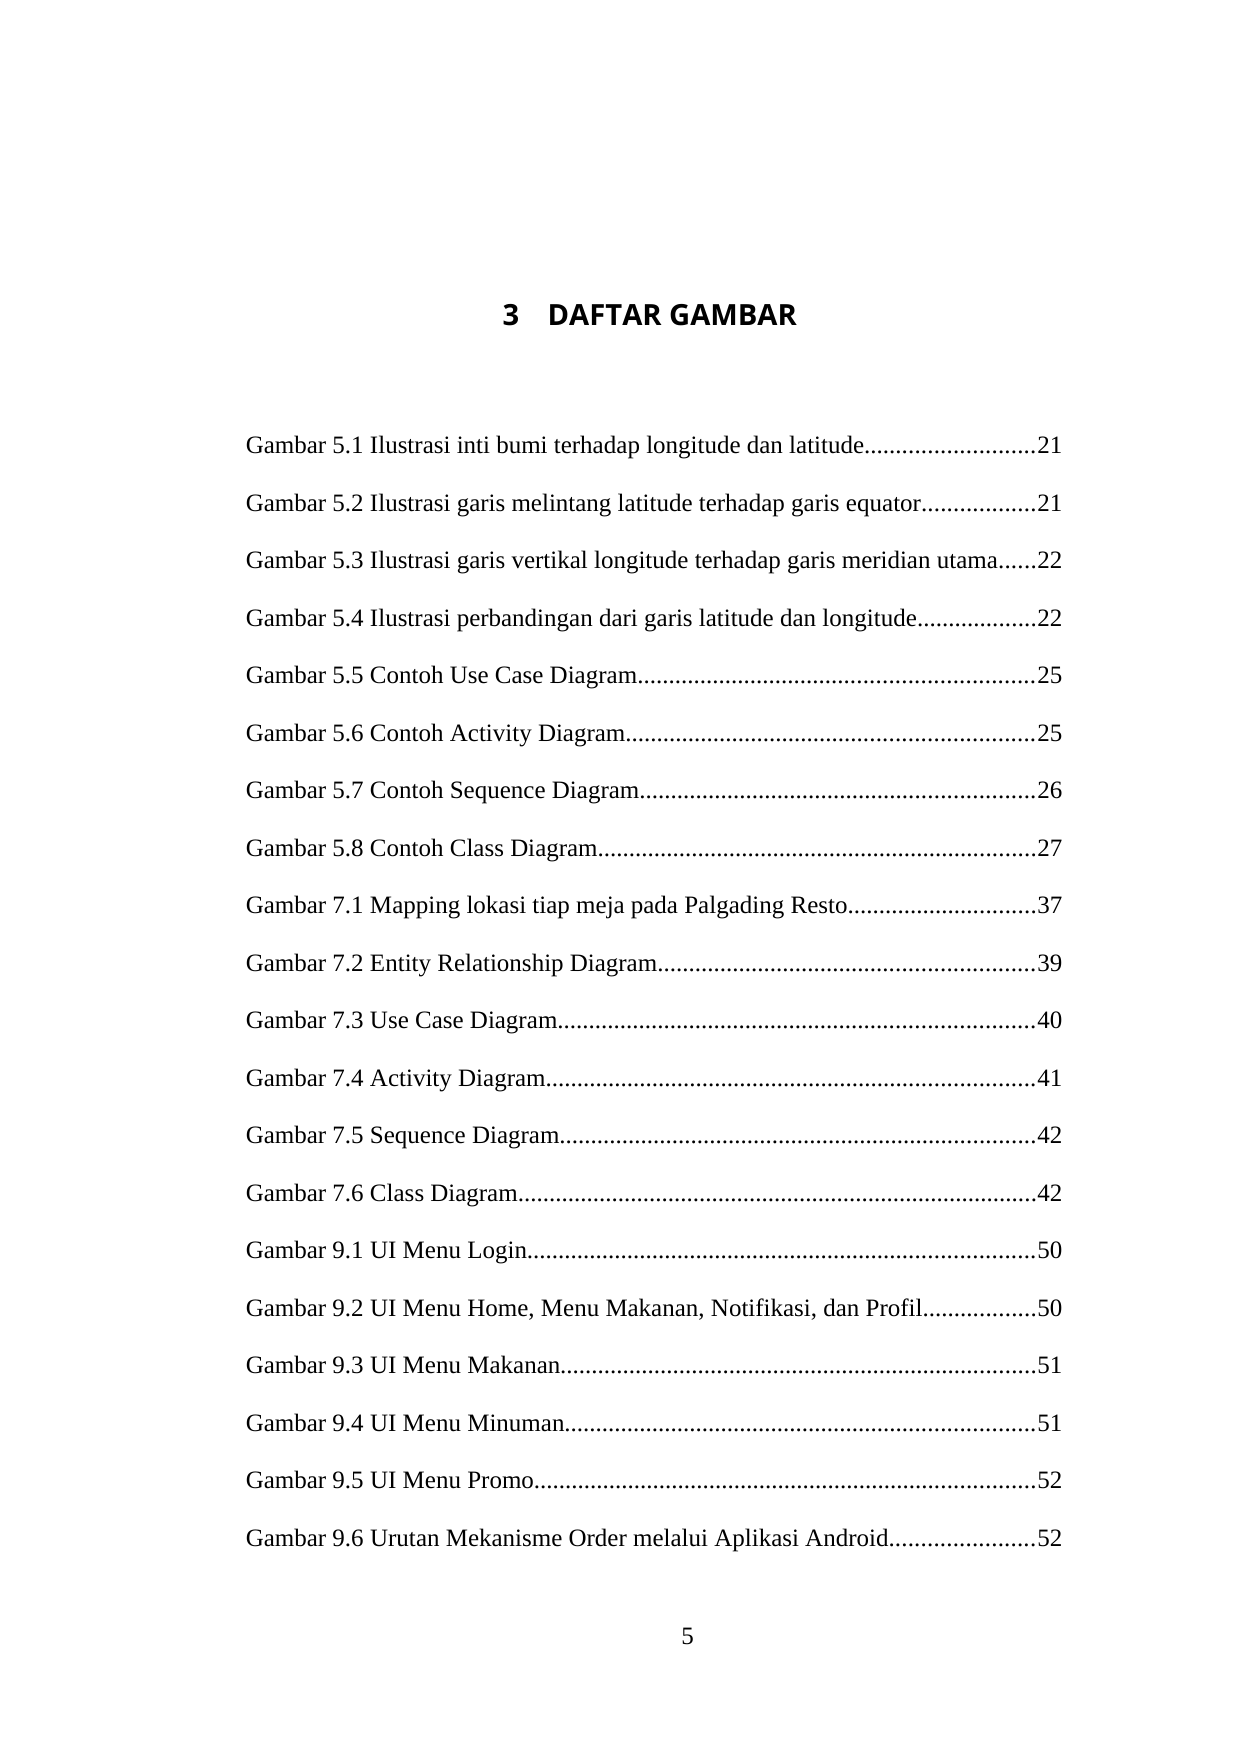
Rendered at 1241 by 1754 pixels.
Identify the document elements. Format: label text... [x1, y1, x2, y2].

text Gambar 7.3 Use Case Diagram 40 [246, 1006, 1063, 1034]
text Gambar 5.7 Contoh Sequence Diagram 26 [246, 776, 1063, 804]
text Gambar 5.6 Contoh Activity Diagram 25 [246, 718, 1063, 747]
text Gambar 9.4 UI Menu Minuman 51 [246, 1408, 1063, 1437]
text Gambar 7.6 Class Diagram 42 [246, 1178, 1063, 1207]
text Gambar 7.1 Mapping lokasi tiap meja pada Palgading Resto 37 [246, 891, 1063, 919]
text Gambar 7.5 Sequence Diagram 42 [246, 1121, 1063, 1149]
text Gambar 9.3 UI Menu Makanan 51 [246, 1351, 1063, 1379]
text Gambar 5.1 Ilustrasi inti bumi terhadap longitude dan latitude 21 [246, 431, 1063, 459]
text Gambar 5.2 Ilustrasi garis melintang latitude terhadap garis equator 21 [246, 488, 1063, 517]
text Gambar 7.2 Entity Relationship Diagram 39 [246, 948, 1063, 977]
subtitle DAFTAR GAMBAR [236, 294, 1063, 333]
text Gambar 7.4 Activity Diagram 41 [246, 1063, 1063, 1092]
text Gambar 9.6 Urutan Mekanisme Order melalui Aplikasi Android 52 [246, 1523, 1063, 1552]
text Gambar 9.5 UI Menu Promo 52 [246, 1466, 1063, 1494]
text Gambar 5.5 Contoh Use Case Diagram 25 [246, 661, 1063, 689]
text Gambar 9.1 UI Menu Login 50 [246, 1236, 1063, 1264]
text Gambar 5.4 Ilustrasi perbandingan dari garis latitude dan longitude 22 [246, 603, 1063, 632]
text Gambar 5.3 Ilustrasi garis vertikal longitude terhadap garis meridian utama 22 [246, 546, 1063, 574]
text Gambar 5.8 Contoh Class Diagram 27 [246, 833, 1063, 862]
text Gambar 9.2 UI Menu Home, Menu Makanan, Notifikasi, dan Profil 50 [246, 1293, 1063, 1322]
